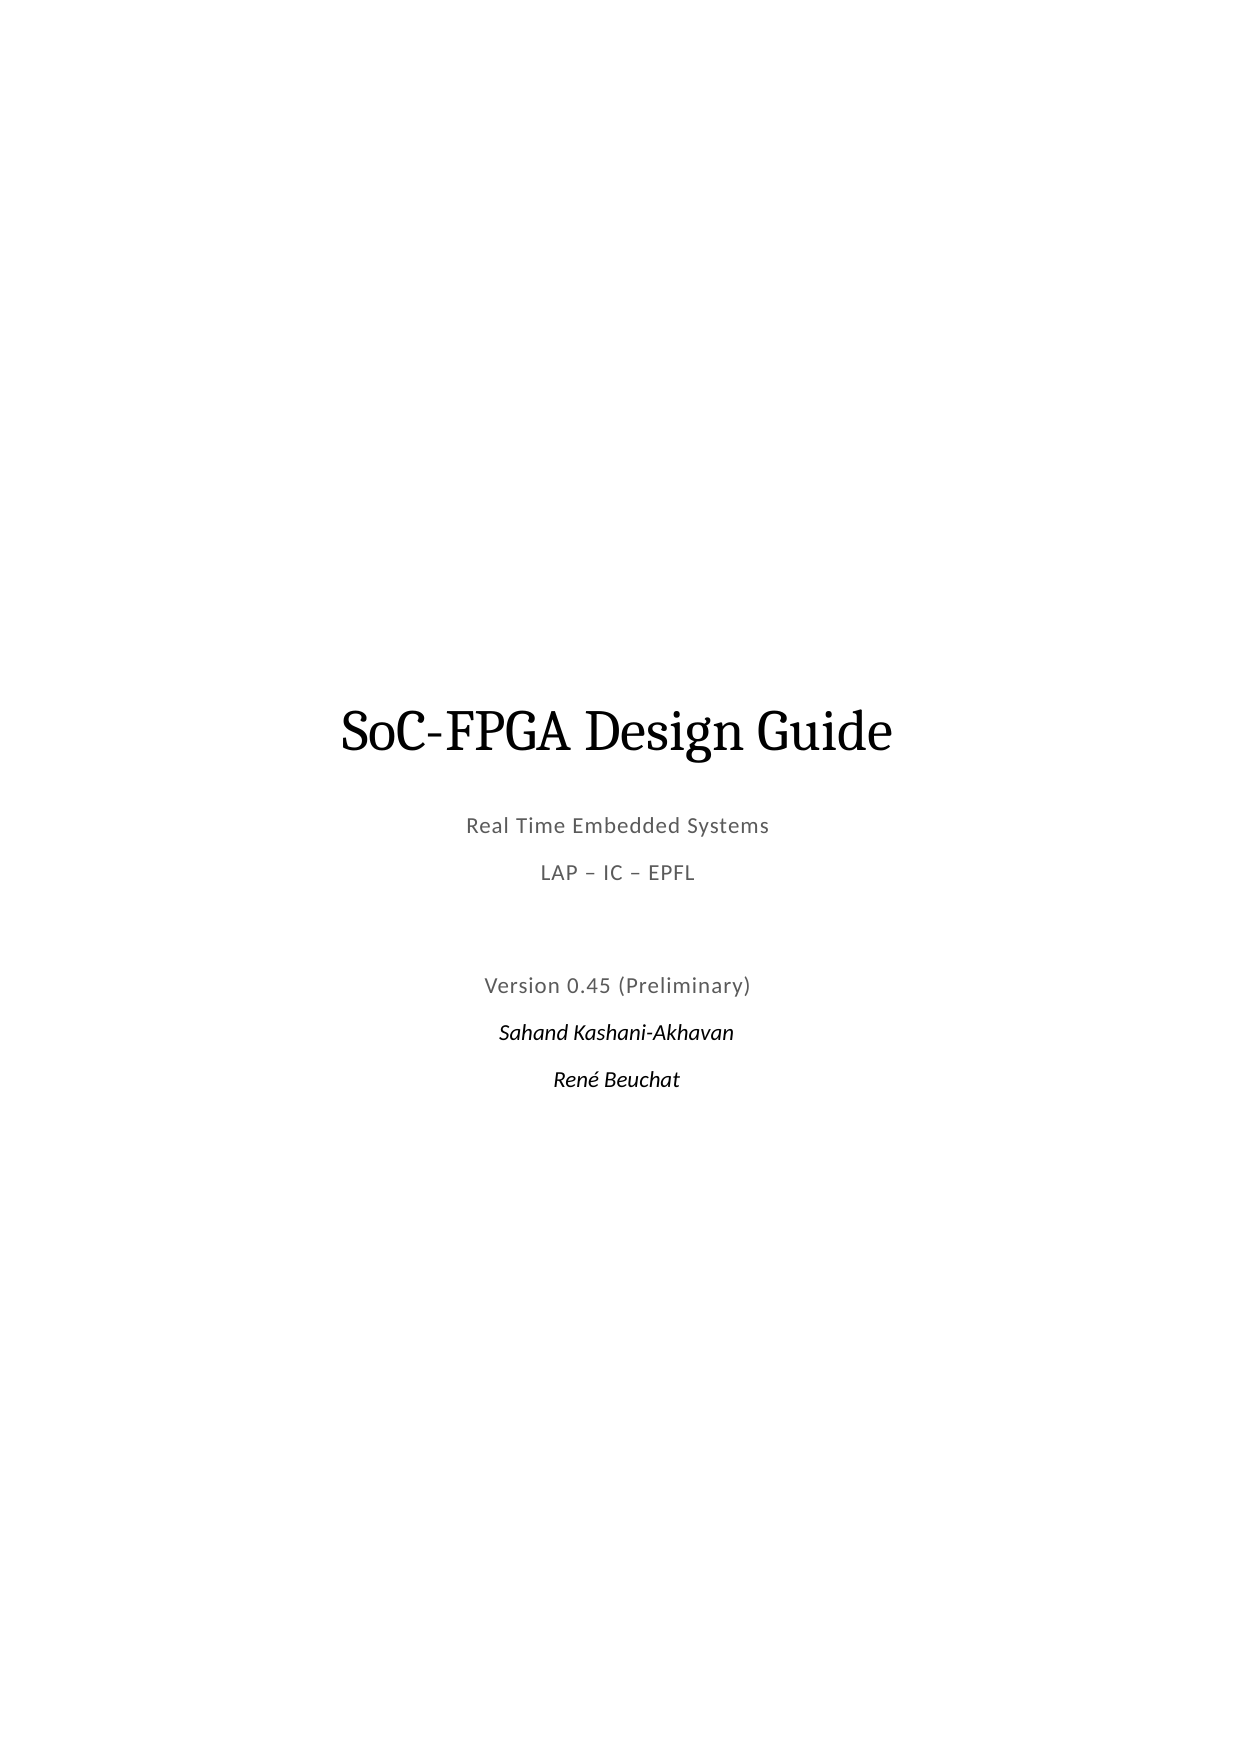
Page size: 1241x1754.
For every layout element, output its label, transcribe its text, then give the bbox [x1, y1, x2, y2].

subtitle LAP – IC – EPFL [103, 858, 1132, 887]
text Sahand Kashani-Akhavan [103, 1018, 1132, 1046]
subtitle Version 0.45 (Preliminary) [103, 972, 1132, 999]
title SoC-FPGA Design Guide [103, 698, 1132, 765]
text René Beuchat [103, 1065, 1132, 1093]
subtitle Real Time Embedded Systems [103, 812, 1132, 840]
